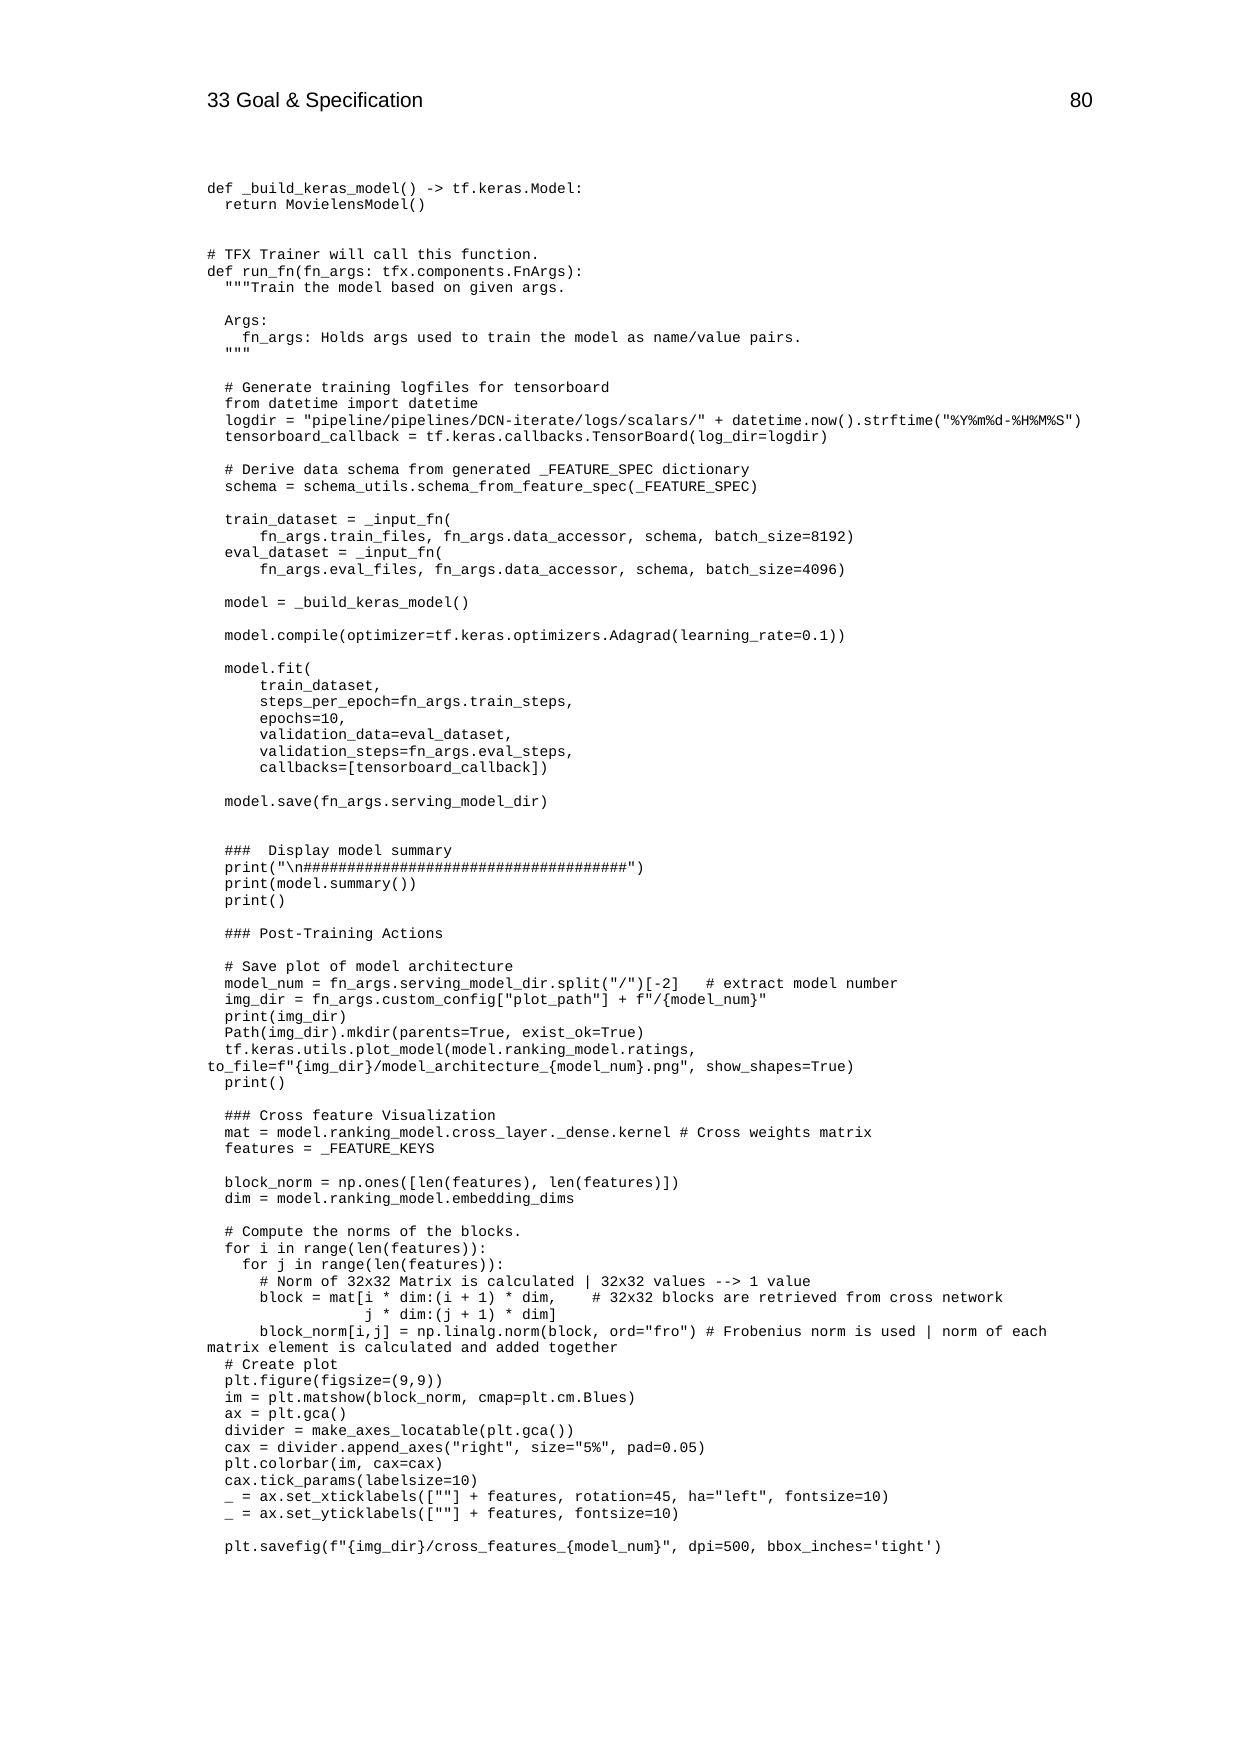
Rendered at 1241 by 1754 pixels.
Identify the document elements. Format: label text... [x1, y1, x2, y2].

text im = plt.matshow(block_norm, cmap=plt.cm.Blues) [207, 1390, 1092, 1407]
text ### Cross feature Visualization [207, 1108, 1092, 1125]
text def _build_keras_model() -> tf.keras.Model: [207, 181, 1092, 198]
text train_dataset = _input_fn( [207, 512, 1092, 529]
text schema = schema_utils.schema_from_feature_spec(_FEATURE_SPEC) [207, 479, 1092, 496]
text fn_args.eval_files, fn_args.data_accessor, schema, batch_size=4096) [207, 562, 1092, 578]
text print() [207, 893, 1092, 910]
text """ [207, 347, 1092, 363]
text print() [207, 1075, 1092, 1092]
text validation_steps=fn_args.eval_steps, [207, 744, 1092, 761]
text for i in range(len(features)): [207, 1241, 1092, 1258]
text ax = plt.gca() [207, 1407, 1092, 1423]
text Path(img_dir).mkdir(parents=True, exist_ok=True) [207, 1026, 1092, 1042]
text return MovielensModel() [207, 198, 1092, 214]
text block_norm = np.ones([len(features), len(features)]) [207, 1175, 1092, 1191]
text logdir = "pipeline/pipelines/DCN-iterate/logs/scalars/" + datetime.now().strftime("%Y%m%d-%H%M%S") [207, 413, 1092, 429]
text block_norm[i,j] = np.linalg.norm(block, ord="fro") # Frobenius norm is used | norm of each matrix element is calculated and added together [207, 1324, 1092, 1357]
text train_dataset, [207, 678, 1092, 694]
text # Compute the norms of the blocks. [207, 1224, 1092, 1241]
text # Save plot of model architecture [207, 959, 1092, 976]
text # Create plot [207, 1357, 1092, 1373]
text plt.savefig(f"{img_dir}/cross_features_{model_num}", dpi=500, bbox_inches='tight') [207, 1539, 1092, 1556]
text from datetime import datetime [207, 396, 1092, 413]
text Args: [207, 313, 1092, 330]
text fn_args.train_files, fn_args.data_accessor, schema, batch_size=8192) [207, 529, 1092, 545]
text dim = model.ranking_model.embedding_dims [207, 1191, 1092, 1208]
text features = _FEATURE_KEYS [207, 1142, 1092, 1158]
text plt.figure(figsize=(9,9)) [207, 1373, 1092, 1390]
text img_dir = fn_args.custom_config["plot_path"] + f"/{model_num}" [207, 993, 1092, 1009]
text validation_data=eval_dataset, [207, 728, 1092, 744]
text # Derive data schema from generated _FEATURE_SPEC dictionary [207, 463, 1092, 479]
text print(img_dir) [207, 1009, 1092, 1026]
text plt.colorbar(im, cax=cax) [207, 1456, 1092, 1473]
text # Generate training logfiles for tensorboard [207, 380, 1092, 396]
text epochs=10, [207, 711, 1092, 728]
text steps_per_epoch=fn_args.train_steps, [207, 694, 1092, 711]
text """Train the model based on given args. [207, 280, 1092, 297]
text print(model.summary()) [207, 877, 1092, 893]
text model.fit( [207, 661, 1092, 678]
text cax.tick_params(labelsize=10) [207, 1473, 1092, 1489]
text divider = make_axes_locatable(plt.gca()) [207, 1423, 1092, 1440]
text callbacks=[tensorboard_callback]) [207, 761, 1092, 777]
text # Norm of 32x32 Matrix is calculated | 32x32 values --> 1 value [207, 1274, 1092, 1291]
text print("\n#####################################") [207, 860, 1092, 877]
text fn_args: Holds args used to train the model as name/value pairs. [207, 330, 1092, 347]
text mat = model.ranking_model.cross_layer._dense.kernel # Cross weights matrix [207, 1125, 1092, 1142]
text tensorboard_callback = tf.keras.callbacks.TensorBoard(log_dir=logdir) [207, 429, 1092, 446]
text cax = divider.append_axes("right", size="5%", pad=0.05) [207, 1440, 1092, 1456]
text model_num = fn_args.serving_model_dir.split("/")[-2] # extract model number [207, 976, 1092, 993]
text _ = ax.set_xticklabels([""] + features, rotation=45, ha="left", fontsize=10) [207, 1489, 1092, 1506]
text model = _build_keras_model() [207, 595, 1092, 612]
text ### Post-Training Actions [207, 926, 1092, 943]
text block = mat[i * dim:(i + 1) * dim, # 32x32 blocks are retrieved from cross network [207, 1291, 1092, 1307]
text eval_dataset = _input_fn( [207, 545, 1092, 562]
text tf.keras.utils.plot_model(model.ranking_model.ratings, to_file=f"{img_dir}/model_architecture_{model_num}.png", show_shapes=True) [207, 1042, 1092, 1075]
text for j in range(len(features)): [207, 1258, 1092, 1274]
text model.compile(optimizer=tf.keras.optimizers.Adagrad(learning_rate=0.1)) [207, 628, 1092, 645]
text model.save(fn_args.serving_model_dir) [207, 794, 1092, 810]
text j * dim:(j + 1) * dim] [207, 1307, 1092, 1324]
text # TFX Trainer will call this function. [207, 247, 1092, 264]
text def run_fn(fn_args: tfx.components.FnArgs): [207, 264, 1092, 280]
text _ = ax.set_yticklabels([""] + features, fontsize=10) [207, 1506, 1092, 1523]
text ### Display model summary [207, 843, 1092, 860]
